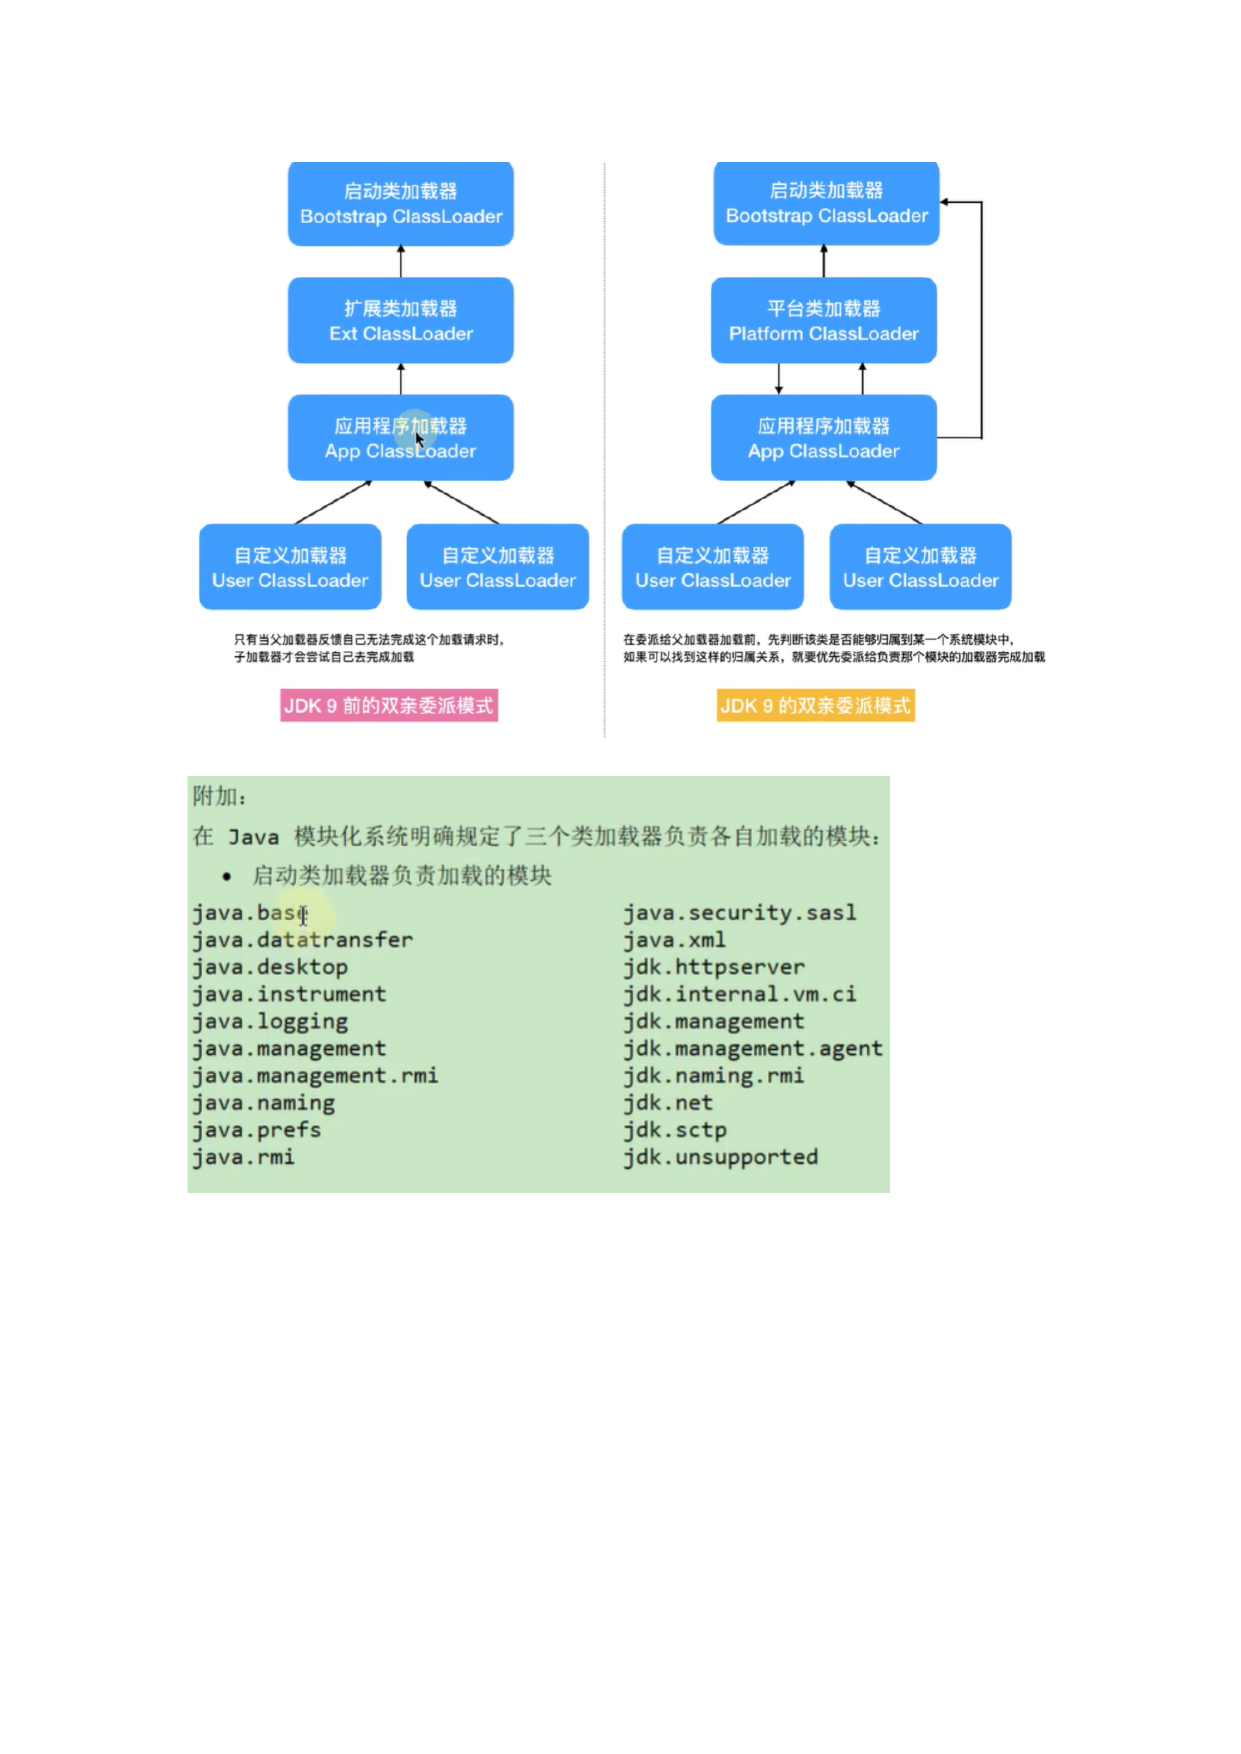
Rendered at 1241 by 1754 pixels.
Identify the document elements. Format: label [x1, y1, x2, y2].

picture [187, 776, 891, 1193]
picture [187, 162, 1053, 744]
